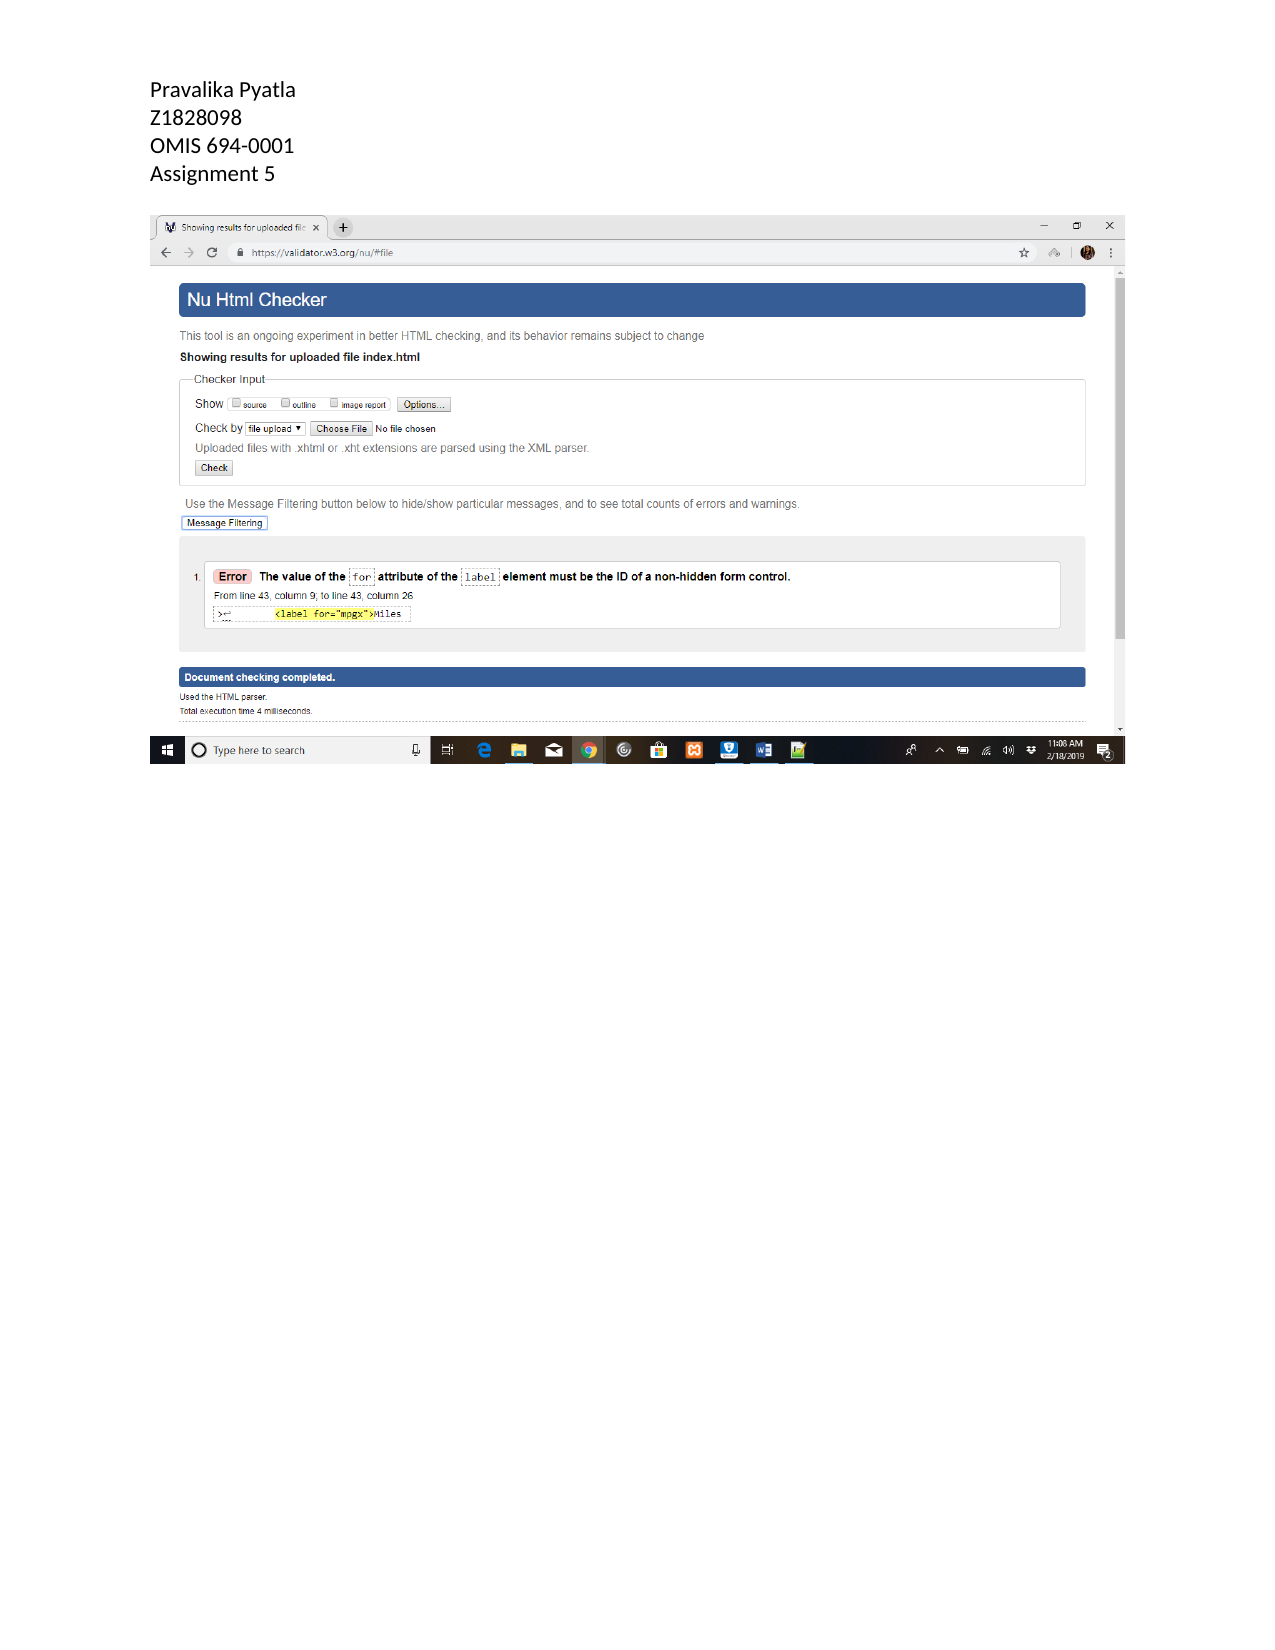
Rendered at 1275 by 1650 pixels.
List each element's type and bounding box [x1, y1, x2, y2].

picture [150, 215, 1125, 764]
